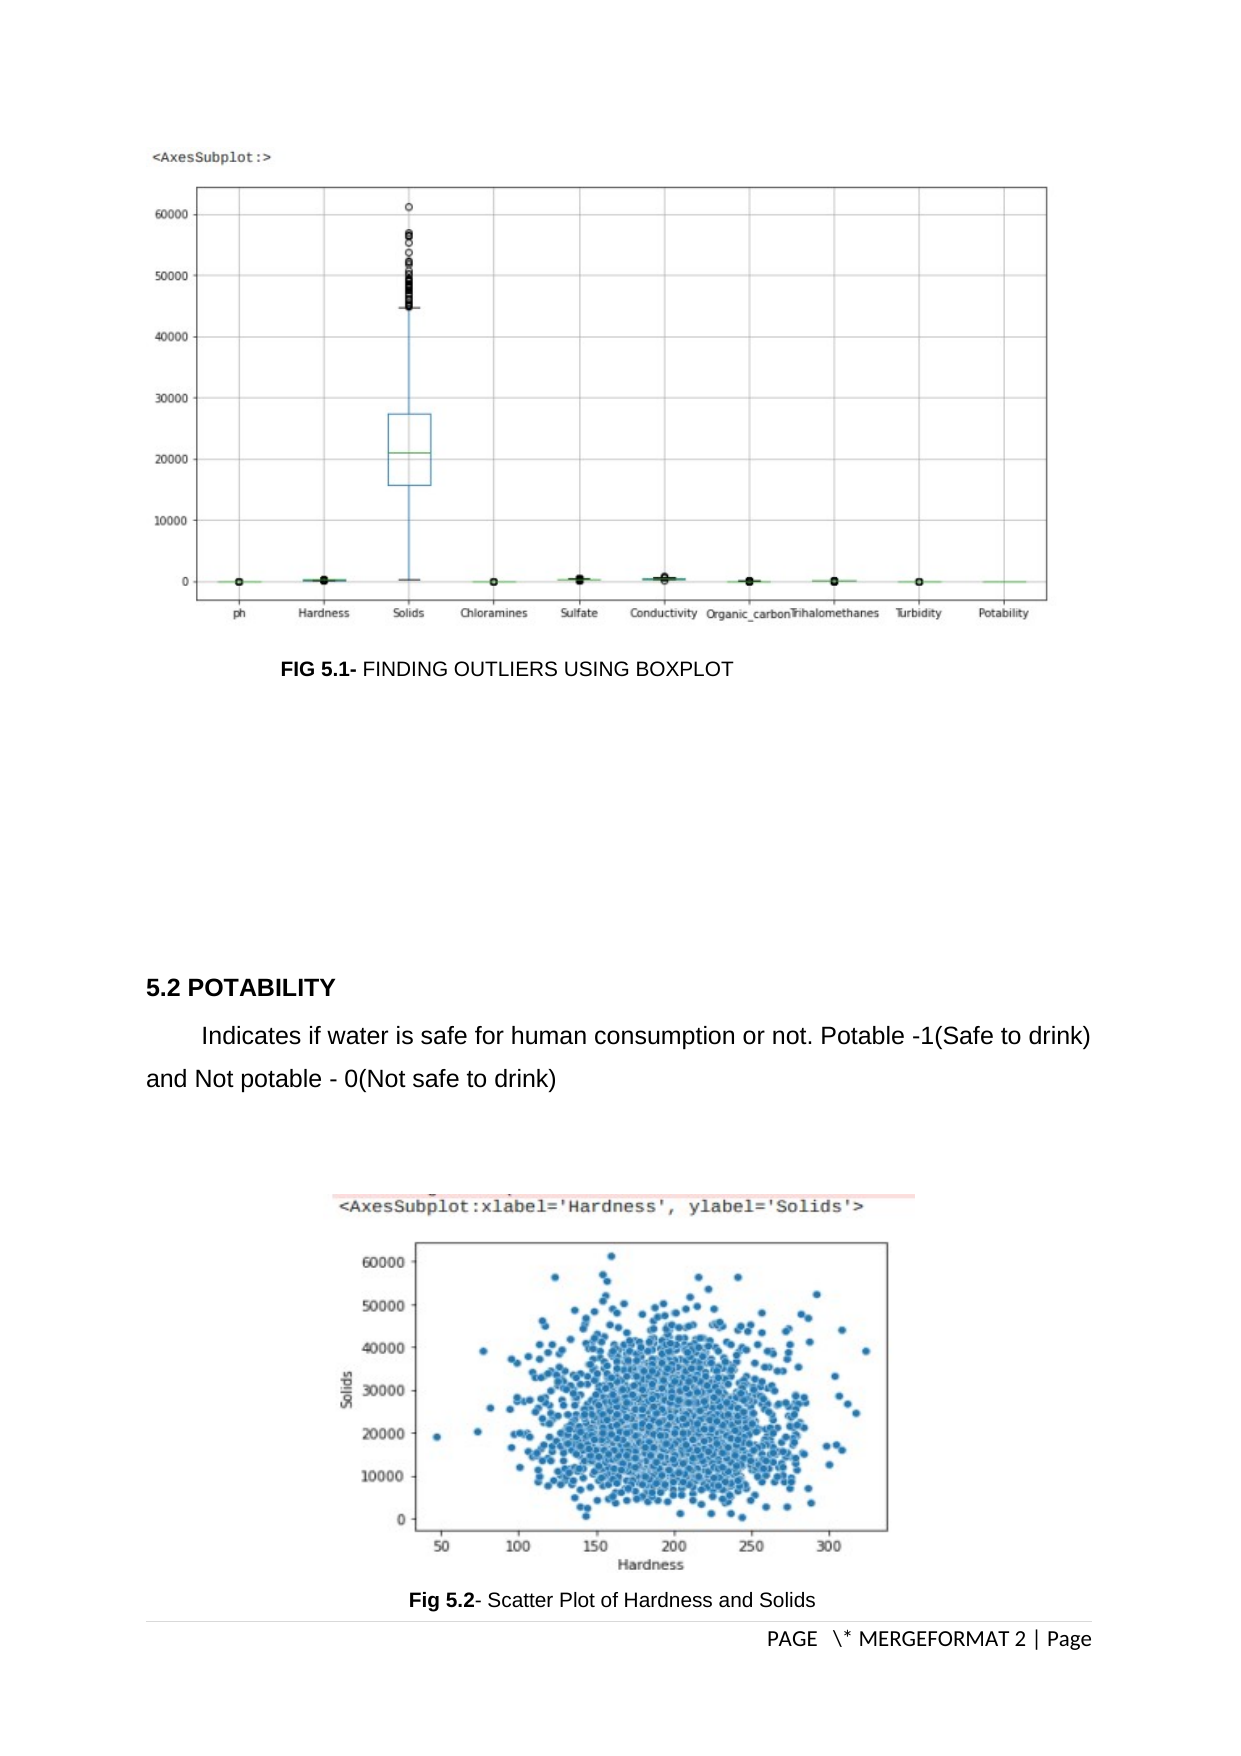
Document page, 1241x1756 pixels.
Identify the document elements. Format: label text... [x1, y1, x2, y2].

text FIG 5.1- FINDING OUTLIERS USING BOXPLOT [146, 657, 1092, 681]
picture [145, 147, 1065, 627]
picture [323, 1194, 915, 1573]
text 5.2 POTABILITY [146, 973, 1092, 1002]
text Fig 5.2- Scatter Plot of Hardness and Solids [146, 1588, 1092, 1612]
text Indicates if water is safe for human consumption or not. Potable -1(Safe to drink) and Not potable - 0(Not safe to drink) [146, 1021, 1092, 1093]
